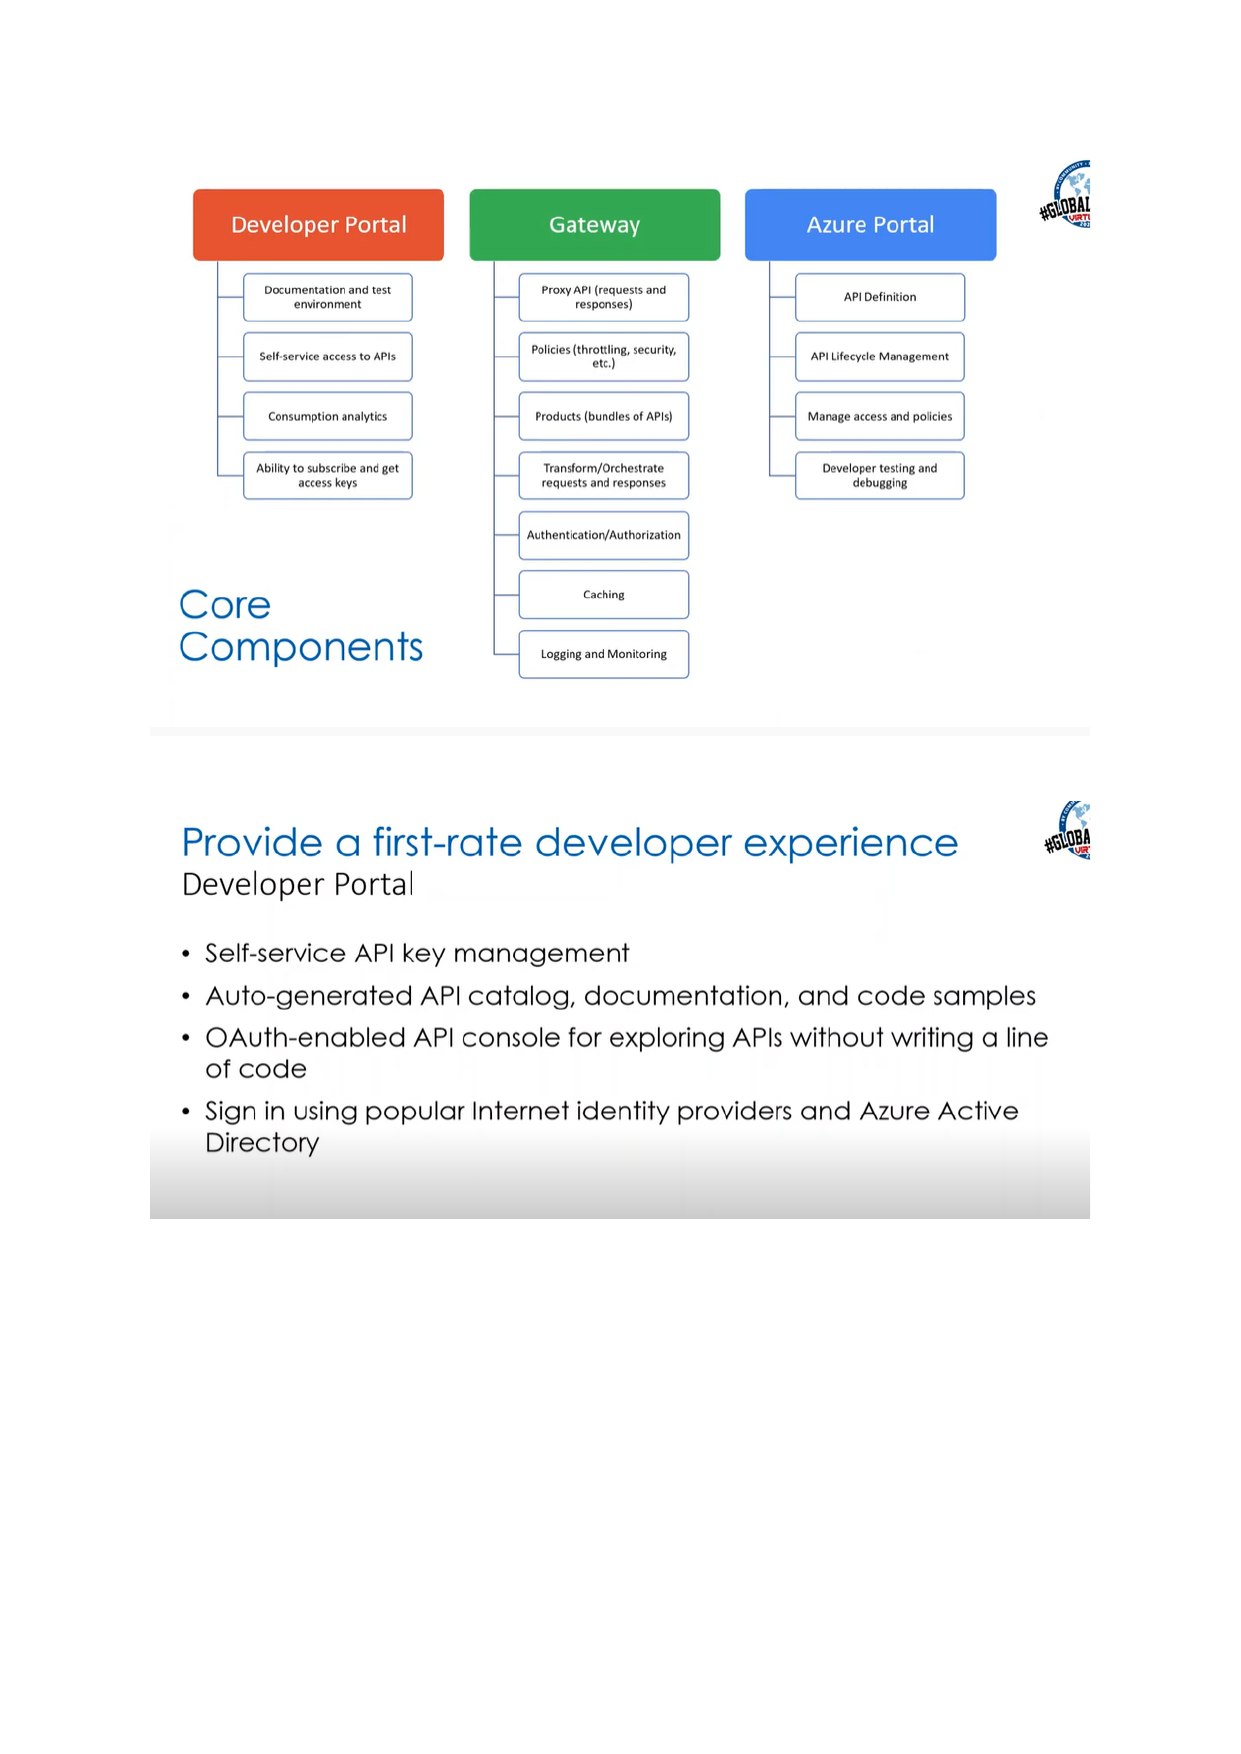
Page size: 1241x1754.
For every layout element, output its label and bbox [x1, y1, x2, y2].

picture [150, 801, 1091, 1219]
picture [150, 150, 1091, 736]
